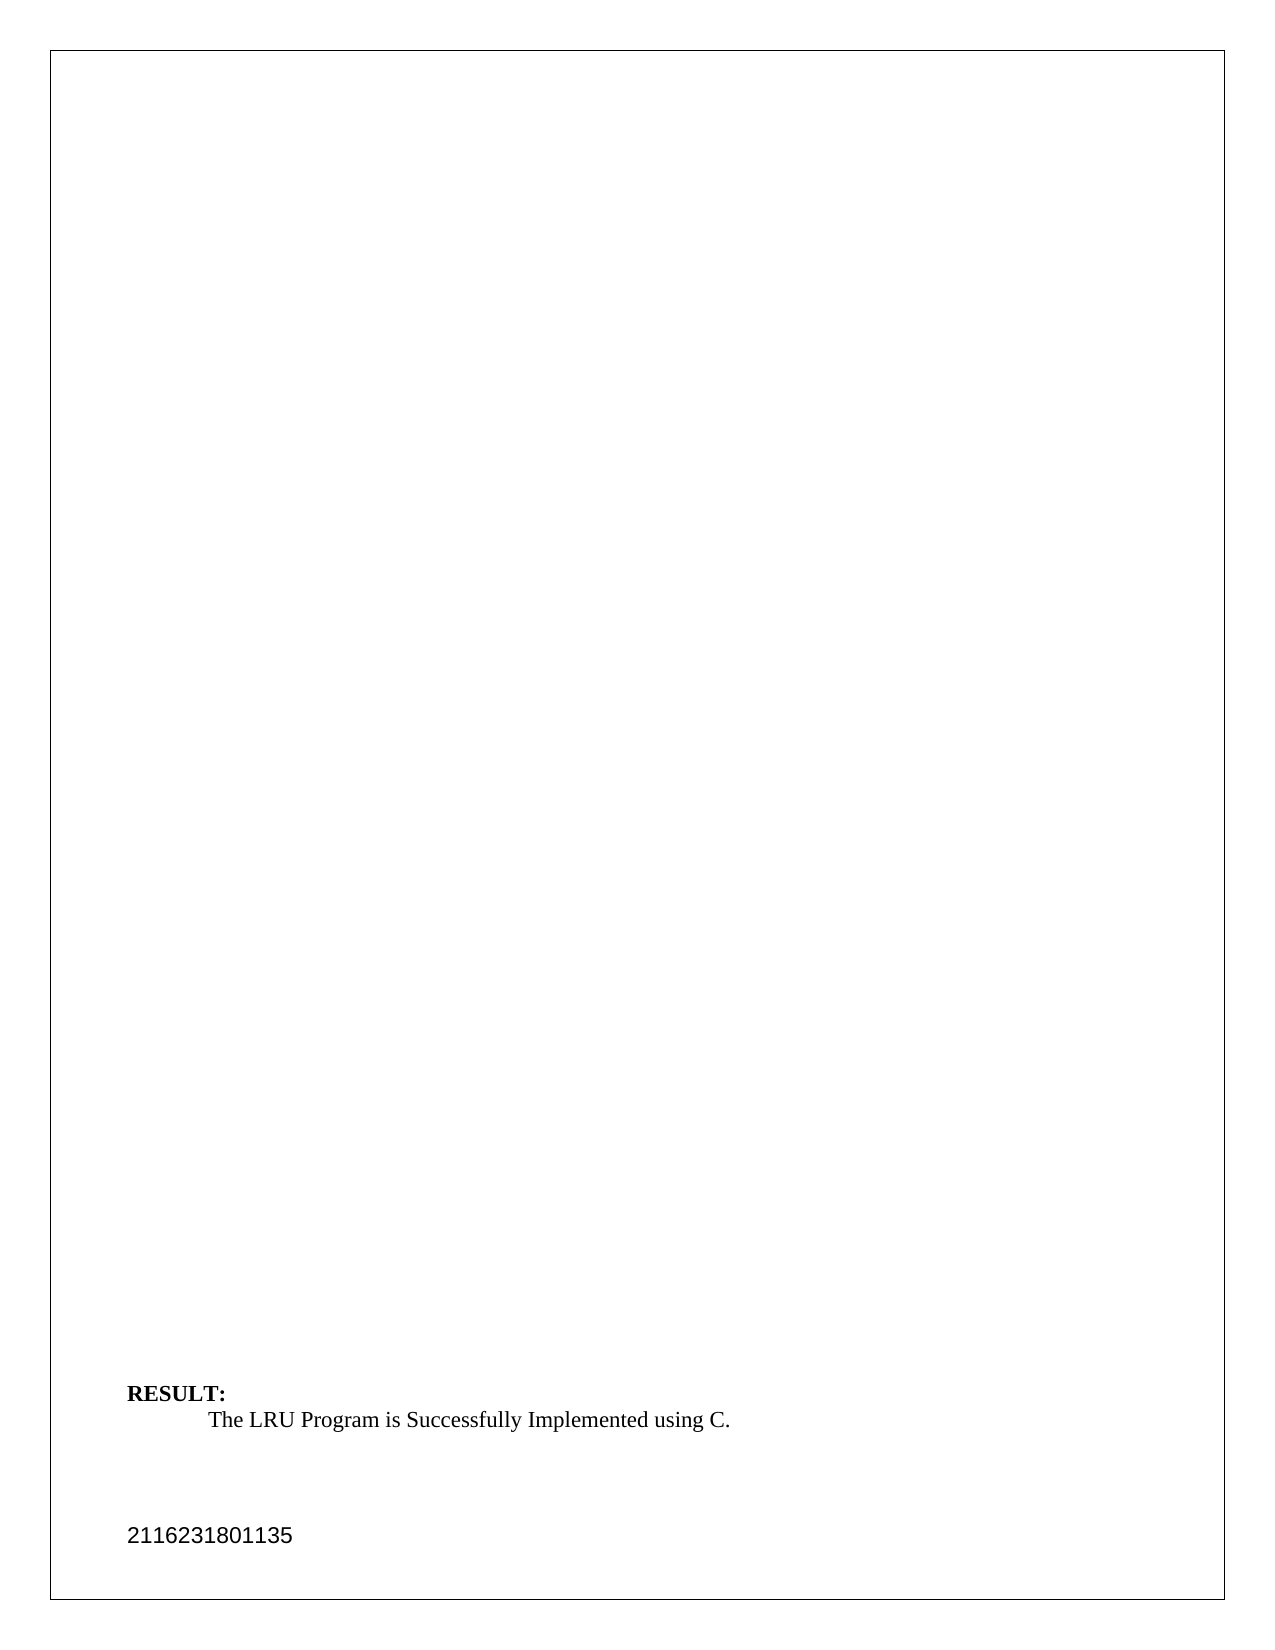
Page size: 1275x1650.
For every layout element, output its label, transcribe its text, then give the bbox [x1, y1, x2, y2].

text RESULT: [127, 1380, 1154, 1406]
text The LRU Program is Successfully Implemented using C. [127, 1406, 1154, 1432]
